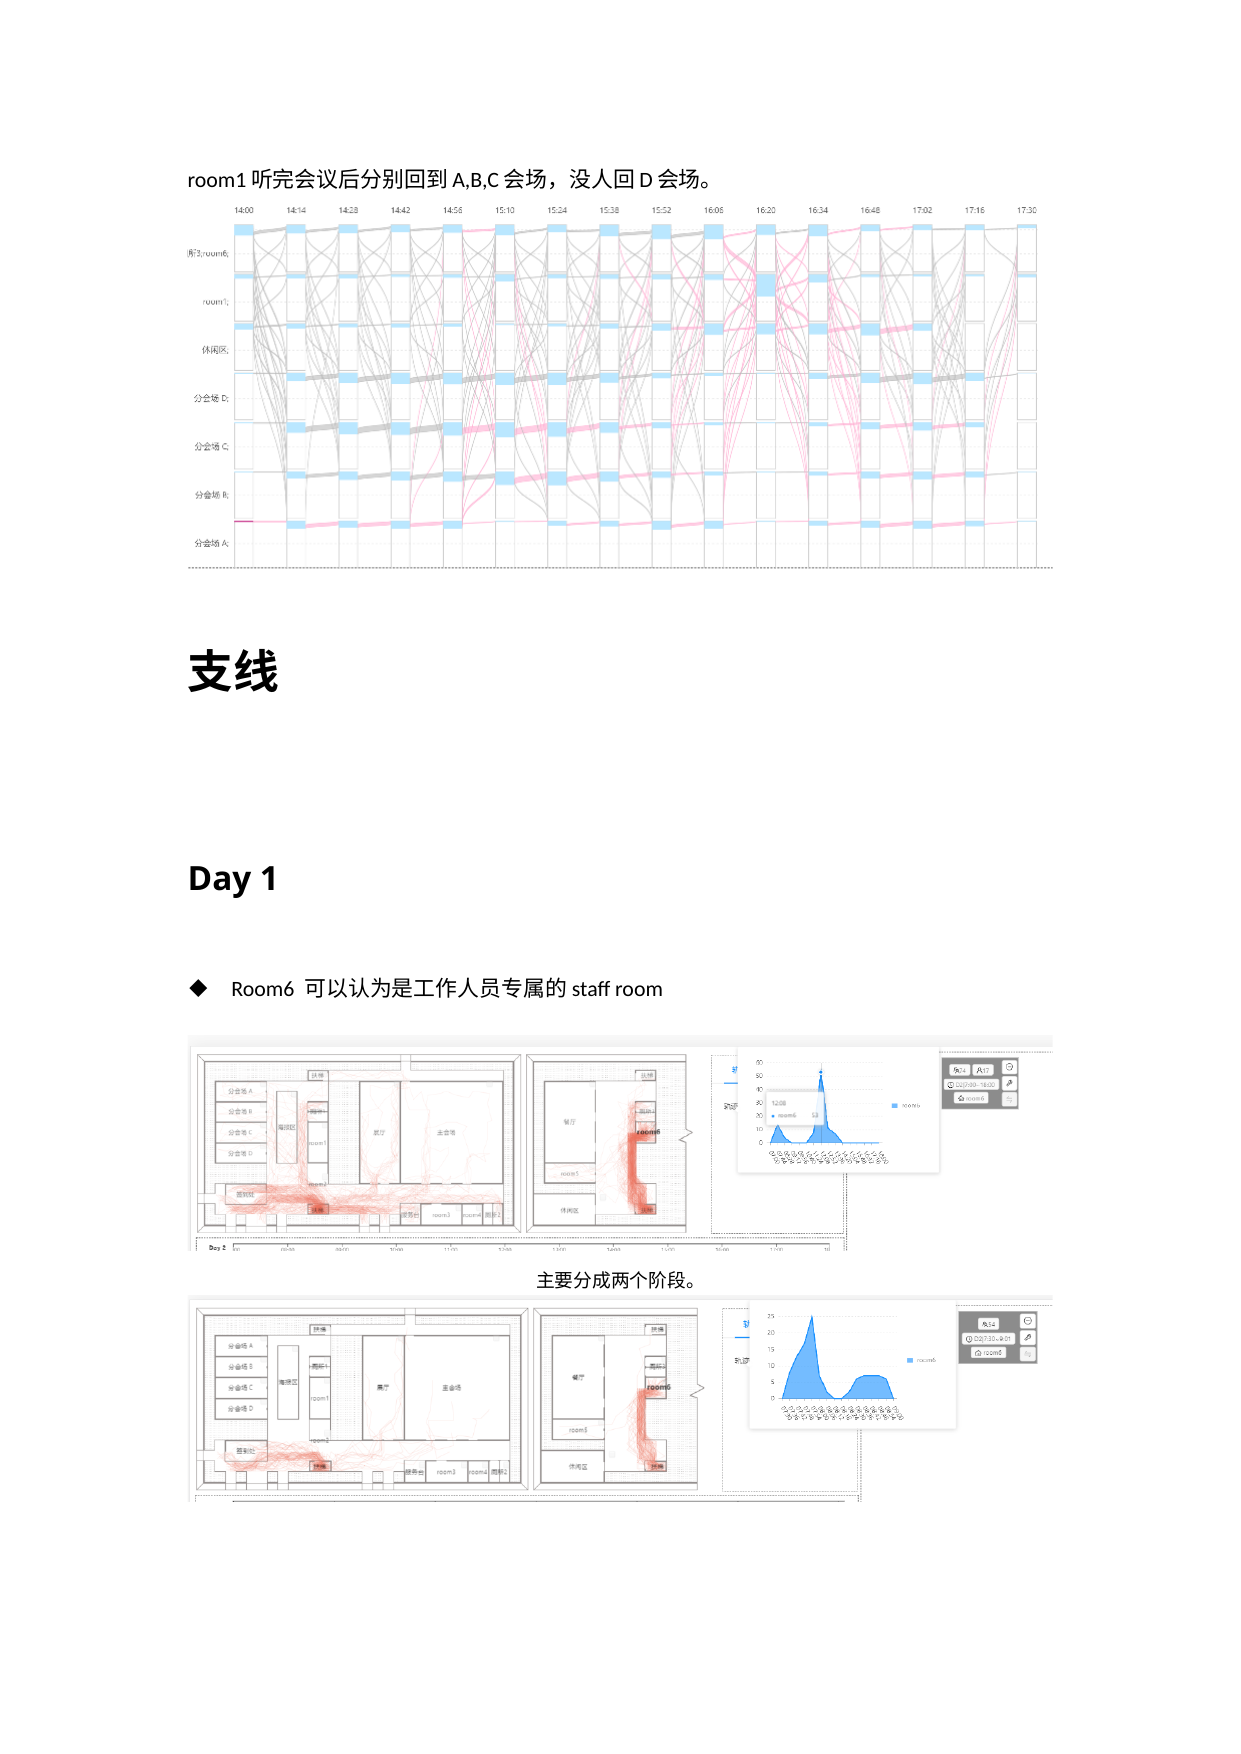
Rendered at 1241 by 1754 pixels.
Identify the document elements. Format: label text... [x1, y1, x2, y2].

text 主要分成两个阶段。 [187, 1263, 1053, 1295]
list Room6 可以认为是工作人员专属的 staff room [187, 971, 1053, 1003]
subtitle 支线 [187, 620, 1053, 717]
subtitle Day 1 [187, 845, 1053, 910]
picture [187, 194, 1053, 571]
picture [187, 1295, 1053, 1502]
picture [187, 1035, 1053, 1251]
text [187, 162, 1053, 194]
